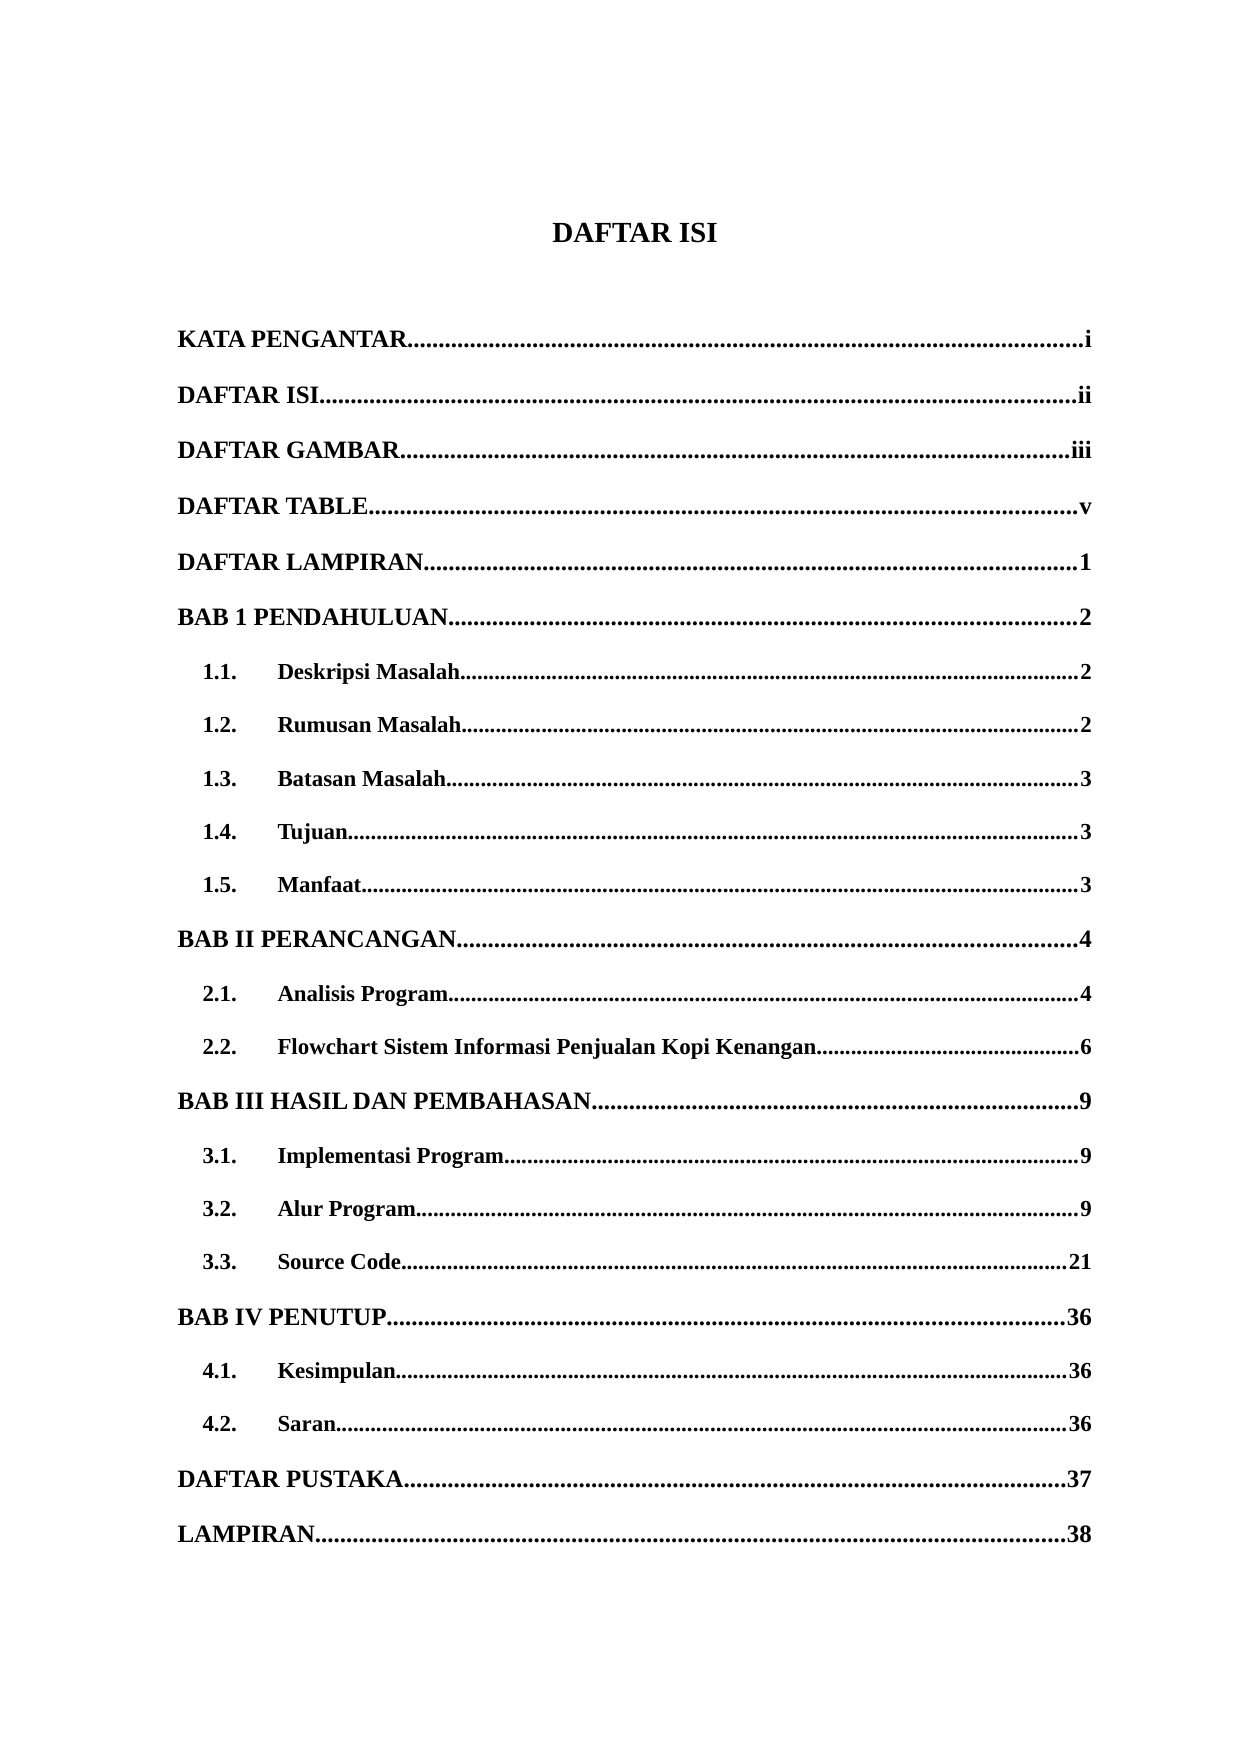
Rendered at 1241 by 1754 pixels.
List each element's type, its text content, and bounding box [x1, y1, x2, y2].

subtitle DAFTAR ISI [177, 215, 1092, 248]
